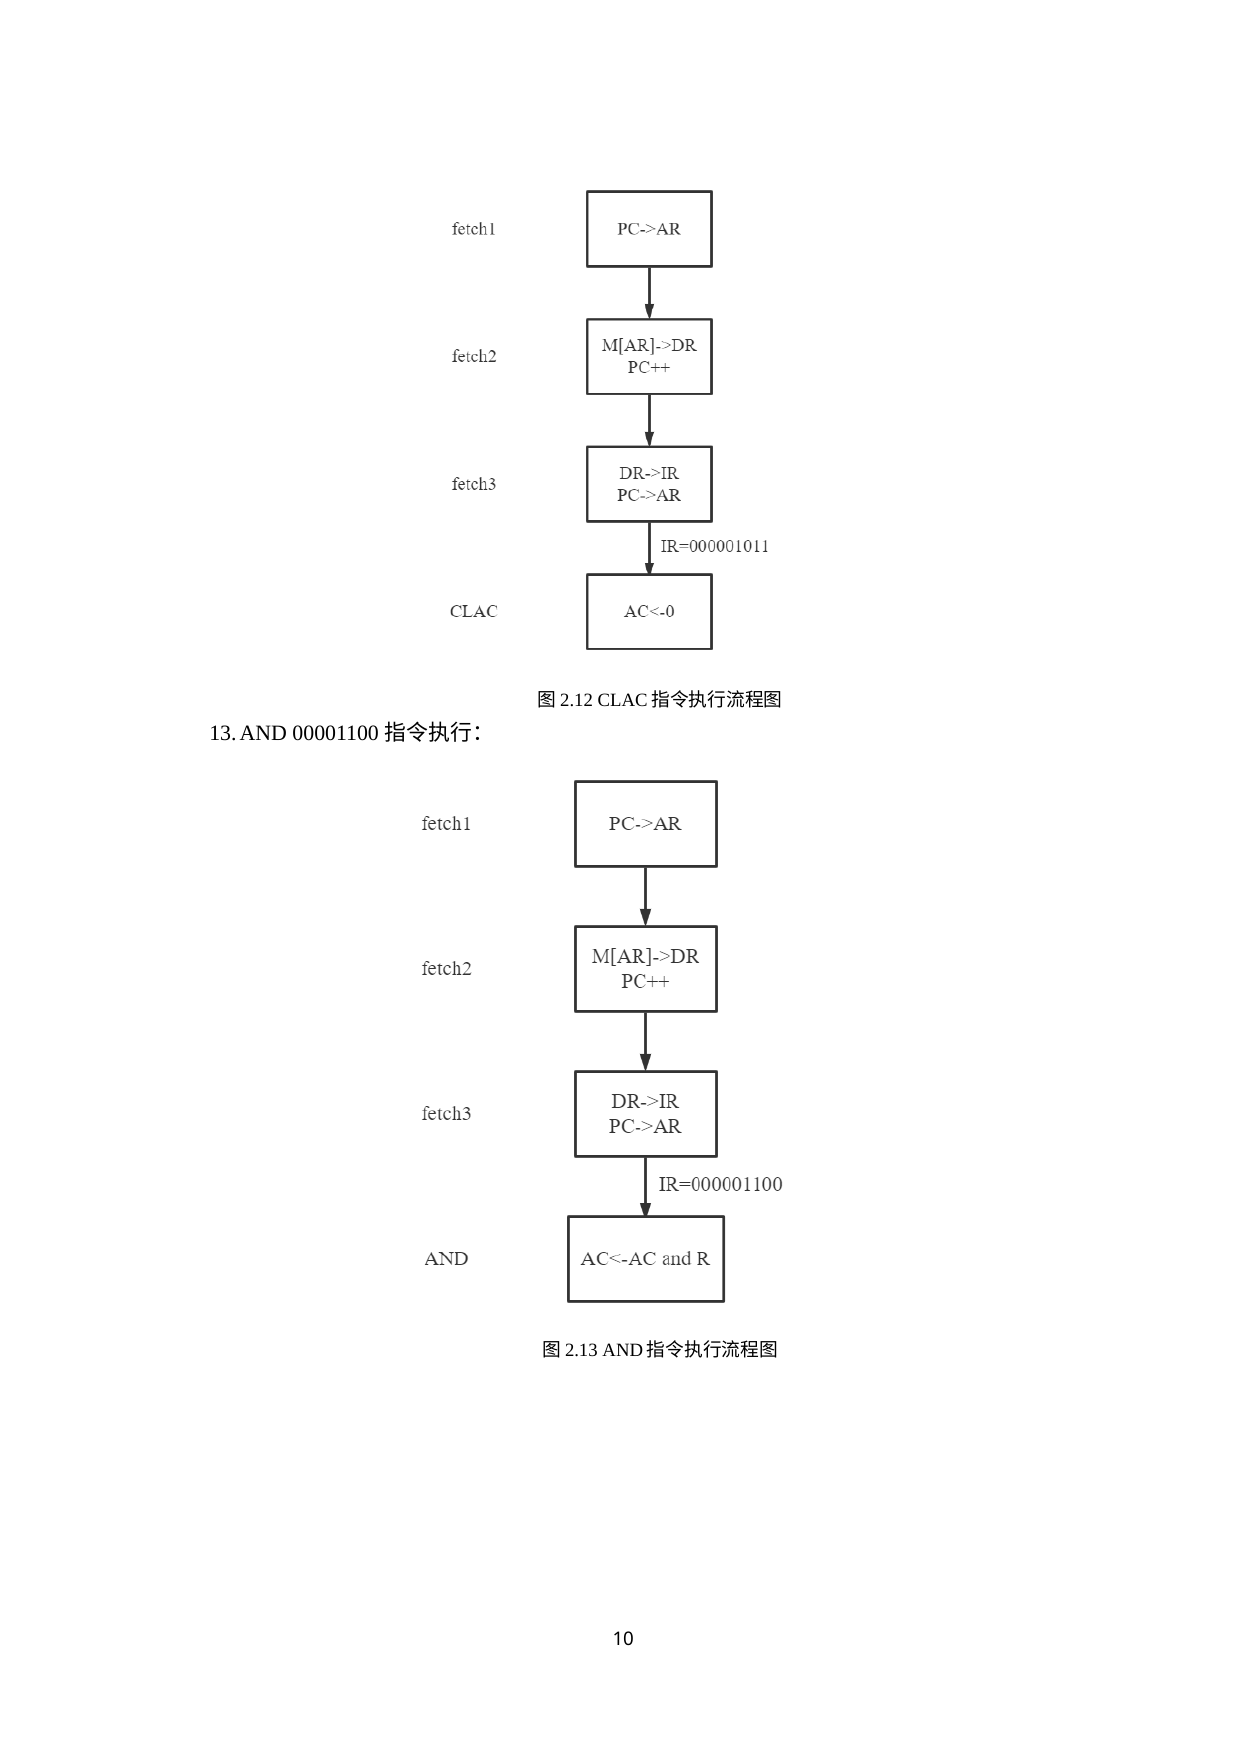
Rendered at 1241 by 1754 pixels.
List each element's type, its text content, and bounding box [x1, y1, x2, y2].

picture [422, 162, 824, 667]
list AND 00001100 指令执行： [209, 714, 1081, 747]
picture [395, 761, 851, 1314]
